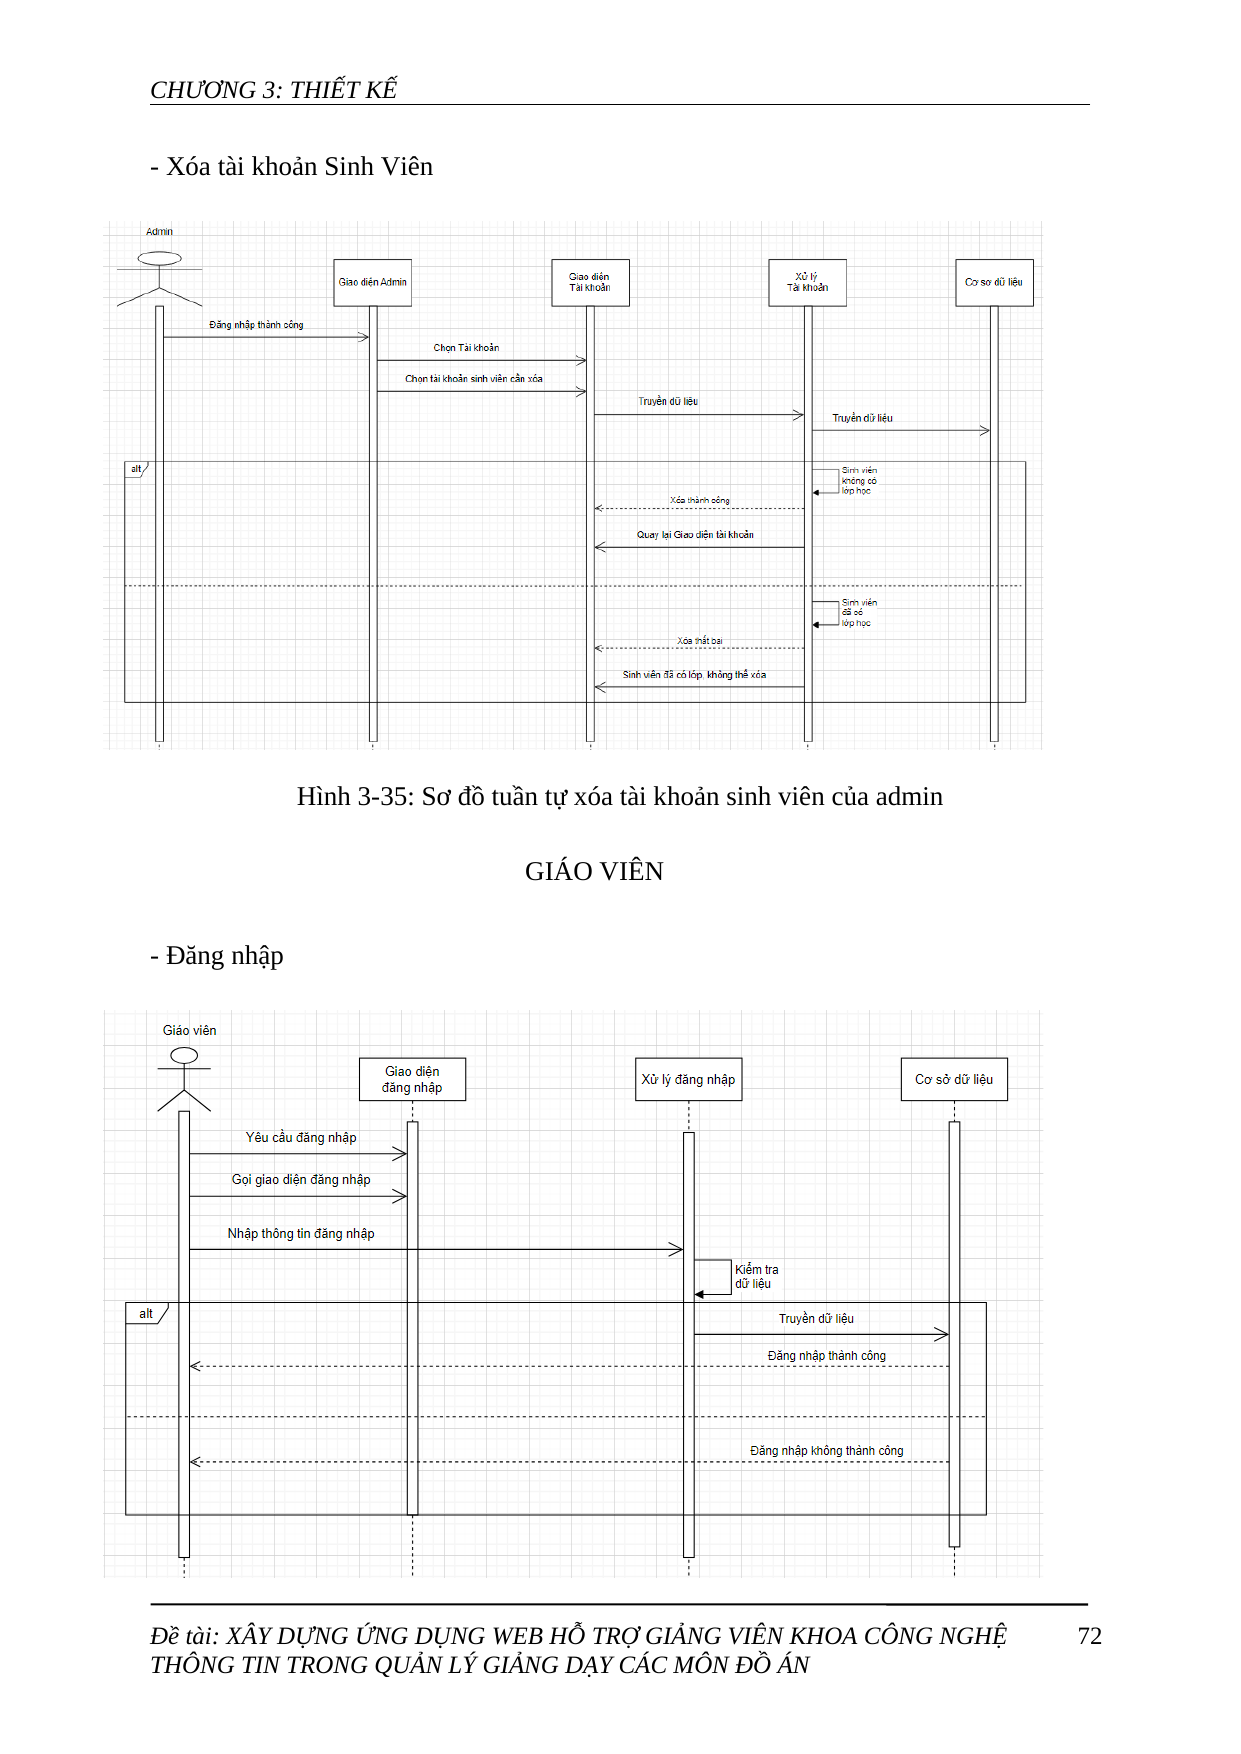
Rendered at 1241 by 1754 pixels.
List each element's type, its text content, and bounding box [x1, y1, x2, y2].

text Hình 3-35: Sơ đồ tuần tự xóa tài khoản sinh viên của admin [150, 780, 1090, 812]
text - Xóa tài khoản Sinh Viên [103, 150, 1090, 181]
picture [103, 221, 1044, 750]
text GIÁO VIÊN [103, 855, 1090, 886]
picture [103, 1010, 1044, 1578]
text - Đăng nhập [103, 939, 1090, 970]
